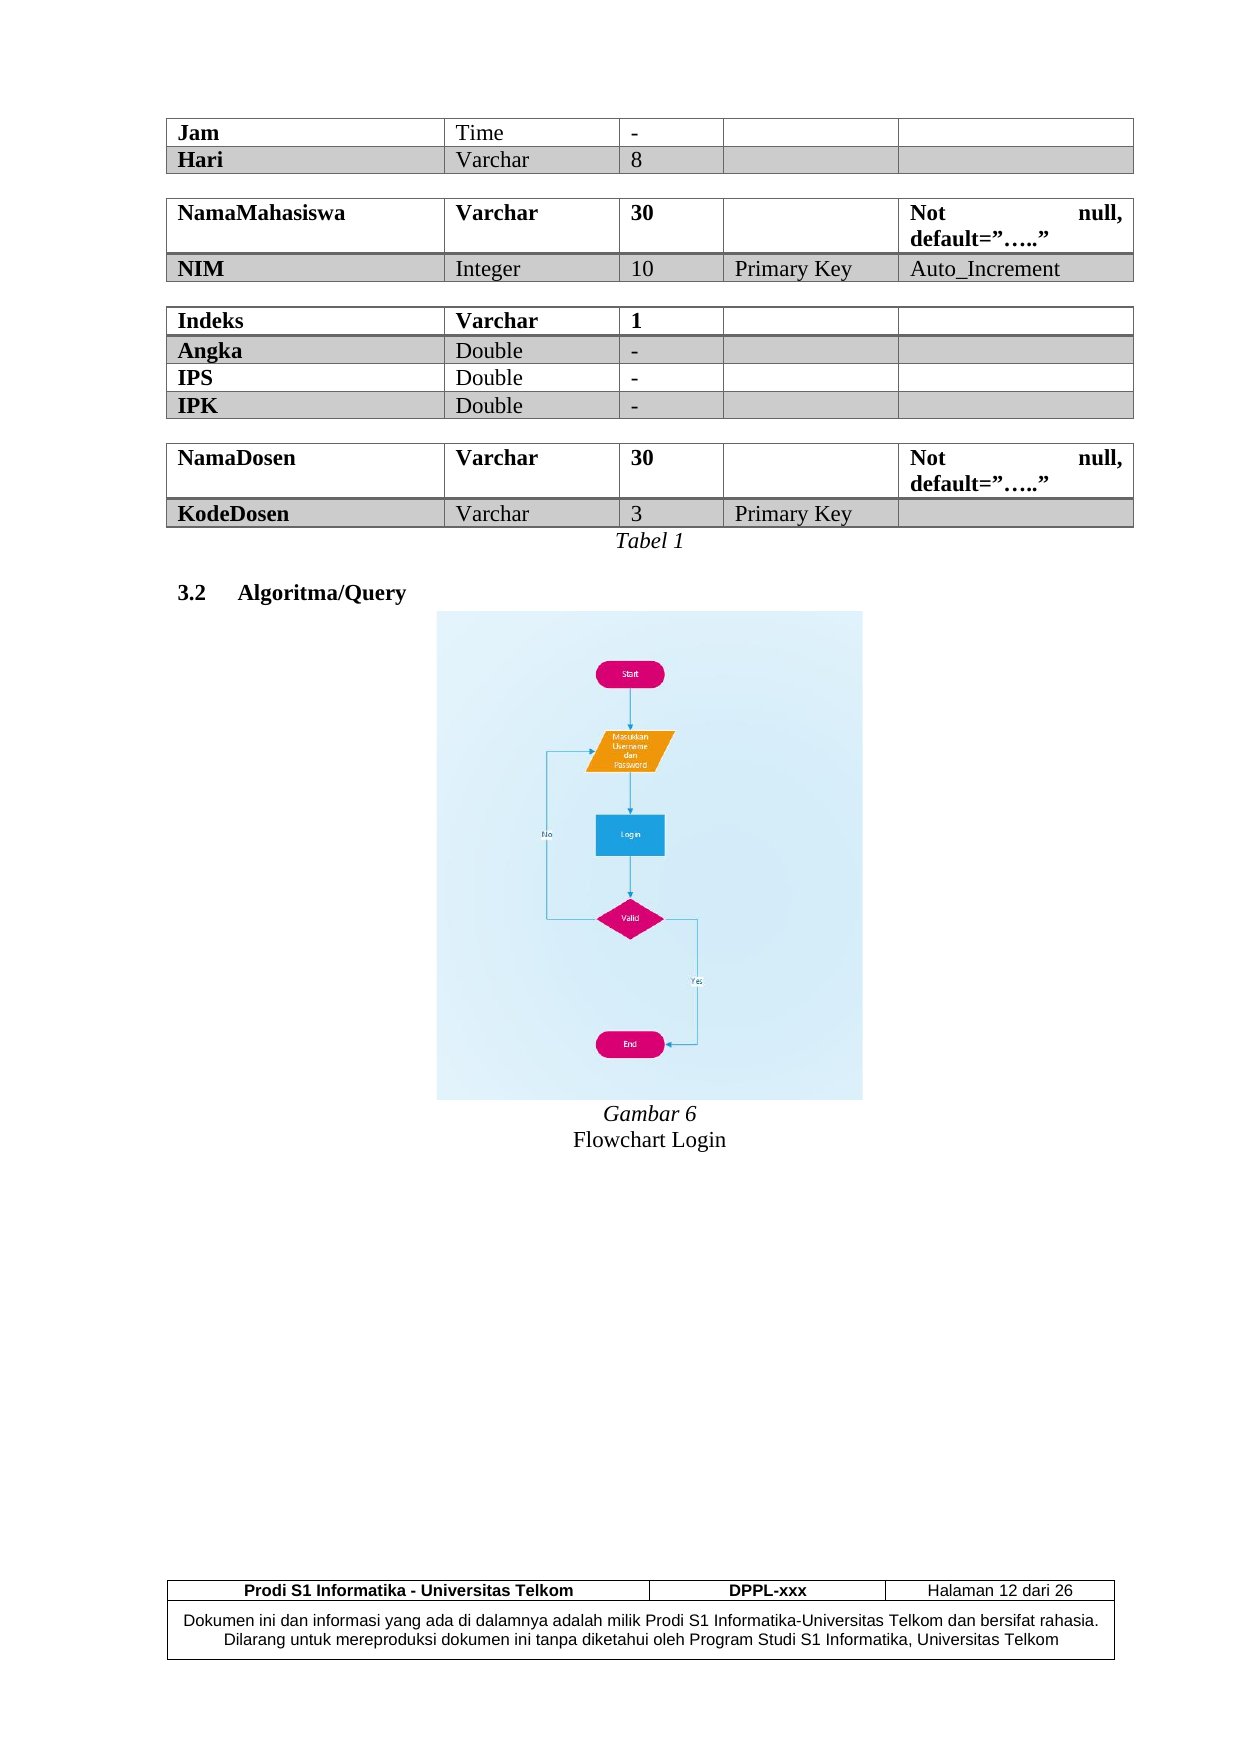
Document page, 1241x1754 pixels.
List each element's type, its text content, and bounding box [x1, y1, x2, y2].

table_cell Double [445, 392, 619, 418]
table_header 30 [620, 444, 723, 497]
table_header [724, 444, 898, 497]
table_cell [899, 147, 1133, 173]
table_cell IPS [167, 364, 444, 391]
table_cell [724, 119, 898, 146]
table_cell [724, 337, 898, 363]
table_header Varchar [445, 308, 619, 334]
table_cell 8 [620, 147, 723, 173]
table_cell KodeDosen [167, 500, 444, 526]
table_cell [724, 392, 898, 418]
subtitle Algoritma/Query [177, 579, 1122, 605]
table_cell 3 [620, 500, 723, 526]
table_header Not null, default=”…..” [899, 444, 1133, 497]
table_cell NIM [167, 255, 444, 281]
table_cell Angka [167, 337, 444, 363]
table_cell Varchar [445, 500, 619, 526]
table_cell Primary Key [724, 255, 898, 281]
table_cell Varchar [445, 147, 619, 173]
table_cell - [620, 364, 723, 391]
table_header Indeks [167, 308, 444, 334]
table_cell Hari [167, 147, 444, 173]
table_header 30 [620, 199, 723, 252]
table_header Varchar [445, 444, 619, 497]
table_header Varchar [445, 199, 619, 252]
table_cell Auto_Increment [899, 255, 1133, 281]
table_cell Time [445, 119, 619, 146]
table_cell [724, 364, 898, 391]
table_cell Integer [445, 255, 619, 281]
table_cell [899, 500, 1133, 526]
table_cell - [620, 119, 723, 146]
table_cell 10 [620, 255, 723, 281]
table_cell [724, 147, 898, 173]
table_cell Double [445, 364, 619, 391]
text Tabel 1 [177, 528, 1122, 554]
table_cell - [620, 337, 723, 363]
table_cell [899, 364, 1133, 391]
table_cell Jam [167, 119, 444, 146]
table_header [899, 308, 1133, 334]
table_cell IPK [167, 392, 444, 418]
table_cell - [620, 392, 723, 418]
table_cell Double [445, 337, 619, 363]
table_header NamaMahasiswa [167, 199, 444, 252]
table_header NamaDosen [167, 444, 444, 497]
table_header 1 [620, 308, 723, 334]
picture [436, 611, 863, 1100]
table_cell Primary Key [724, 500, 898, 526]
table_header Not null, default=”…..” [899, 199, 1133, 252]
table_cell [899, 337, 1133, 363]
table_header [724, 308, 898, 334]
text Gambar 6 [177, 1100, 1122, 1126]
table_header [724, 199, 898, 252]
text Flowchart Login [177, 1126, 1122, 1153]
table_cell [899, 392, 1133, 418]
table_cell [899, 119, 1133, 146]
